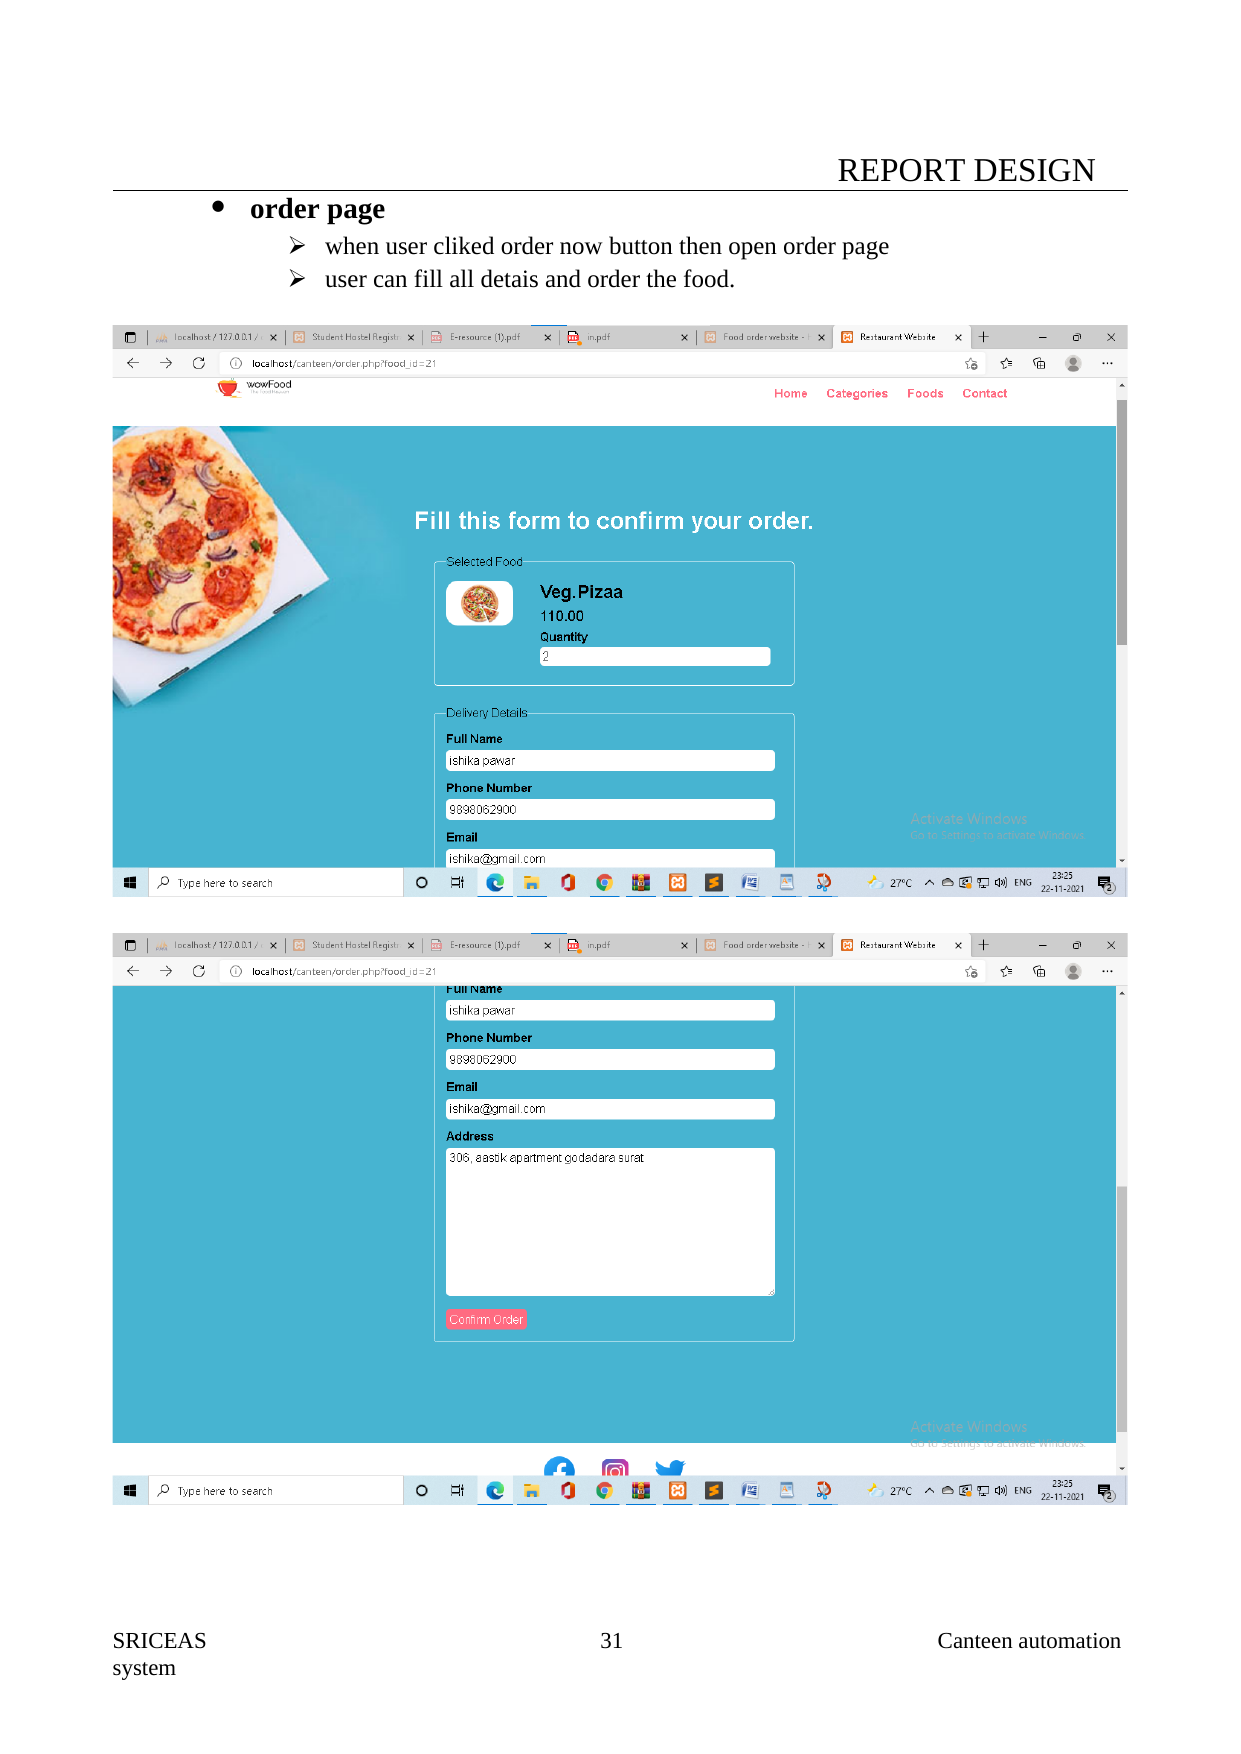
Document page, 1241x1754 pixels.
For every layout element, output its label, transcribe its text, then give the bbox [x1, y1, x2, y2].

list user can fill all detais and order the food. [287, 264, 1128, 293]
picture [112, 325, 1128, 897]
picture [112, 933, 1128, 1505]
text REPORT DESIGN [112, 150, 1128, 191]
list order page [212, 191, 1128, 226]
list when user cliked order now button then open order page [287, 231, 1128, 260]
